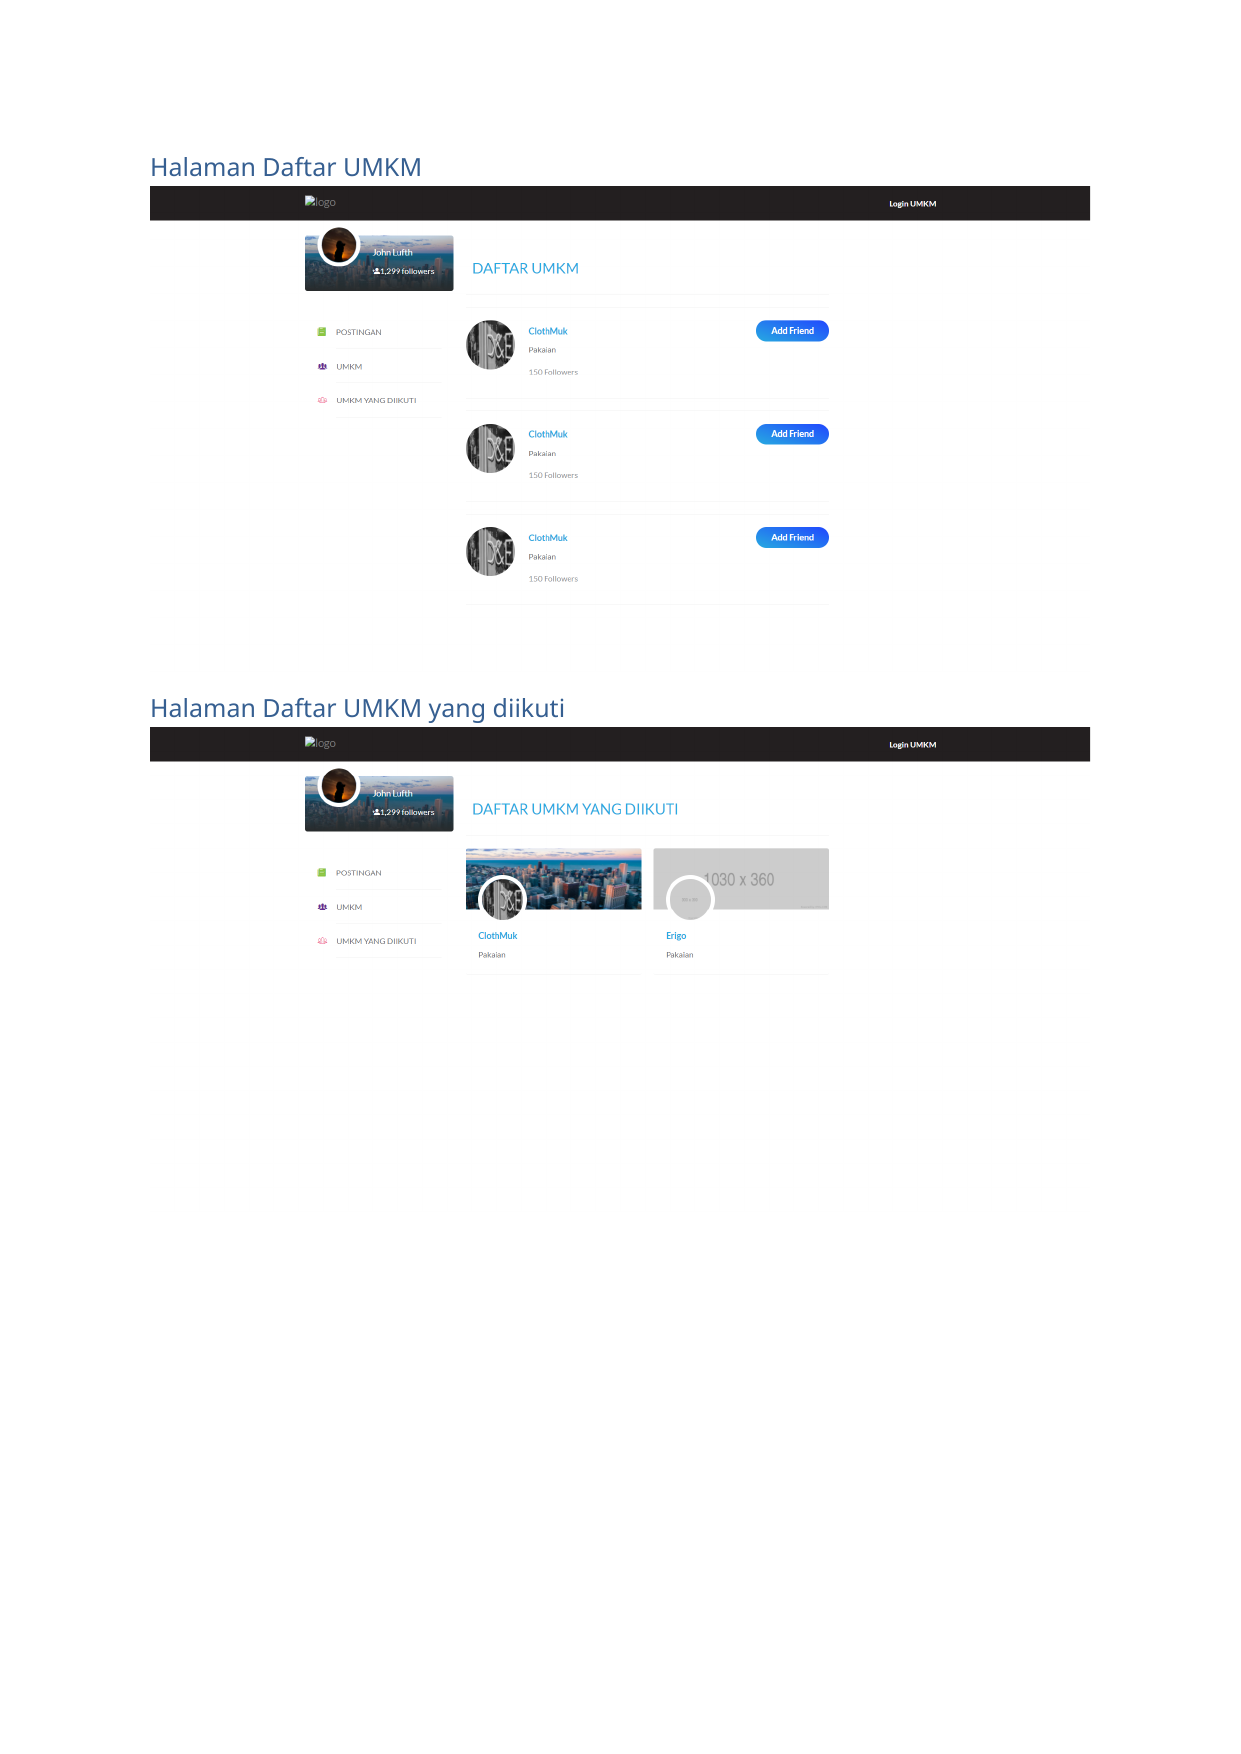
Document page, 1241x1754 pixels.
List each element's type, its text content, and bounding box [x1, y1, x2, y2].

subtitle Halaman Daftar UMKM [150, 150, 1090, 184]
picture [150, 727, 1091, 1212]
picture [150, 186, 1091, 672]
subtitle Halaman Daftar UMKM yang diikuti [150, 690, 1090, 724]
